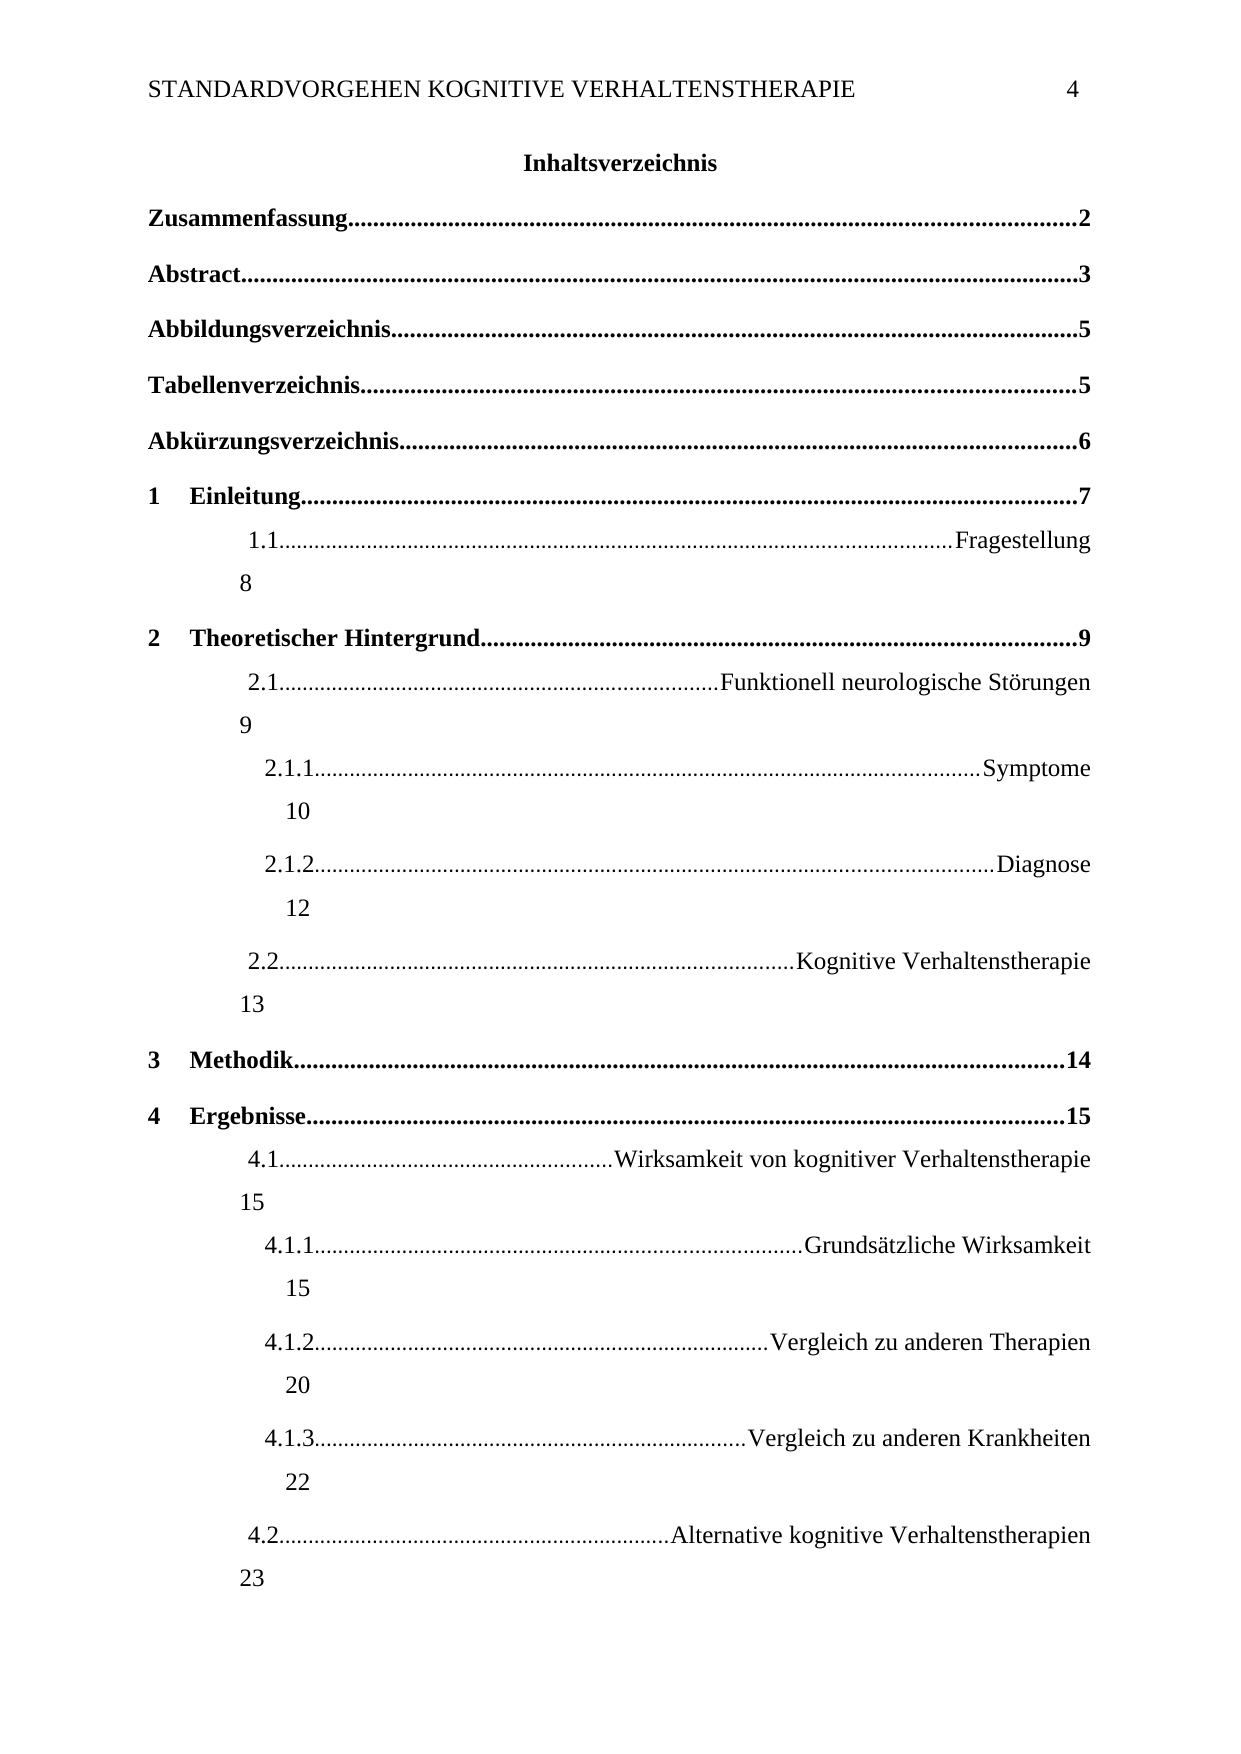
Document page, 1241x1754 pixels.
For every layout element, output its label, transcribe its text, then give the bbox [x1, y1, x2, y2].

text 1.1 Fragestellung 8 [173, 525, 1092, 597]
text 4.1.1 Grundsätzliche Wirksamkeit 15 [189, 1230, 1092, 1302]
text 2 Theoretischer Hintergrund 9 [148, 623, 1092, 652]
text 2.1.1 Symptome 10 [189, 753, 1092, 825]
text Abkürzungsverzeichnis 6 [148, 426, 1092, 454]
text 1 Einleitung 7 [148, 481, 1092, 510]
text Inhaltsverzeichnis [148, 148, 1092, 176]
text 4.1.3 Vergleich zu anderen Krankheiten 22 [189, 1423, 1092, 1495]
text 3 Methodik 14 [148, 1045, 1092, 1074]
text Abstract 3 [148, 259, 1092, 288]
text 4.1.2 Vergleich zu anderen Therapien 20 [189, 1327, 1092, 1399]
text Tabellenverzeichnis 5 [148, 370, 1092, 399]
text 2.1.2 Diagnose 12 [189, 849, 1092, 921]
text 4 Ergebnisse 15 [148, 1101, 1092, 1129]
text 4.2 Alternative kognitive Verhaltenstherapien 23 [173, 1520, 1092, 1592]
text 4.1 Wirksamkeit von kognitiver Verhaltenstherapie 15 [173, 1144, 1092, 1216]
text Zusammenfassung 2 [148, 203, 1092, 232]
text 2.2 Kognitive Verhaltenstherapie 13 [173, 946, 1092, 1018]
text Abbildungsverzeichnis 5 [148, 314, 1092, 343]
text 2.1 Funktionell neurologische Störungen 9 [173, 667, 1092, 738]
